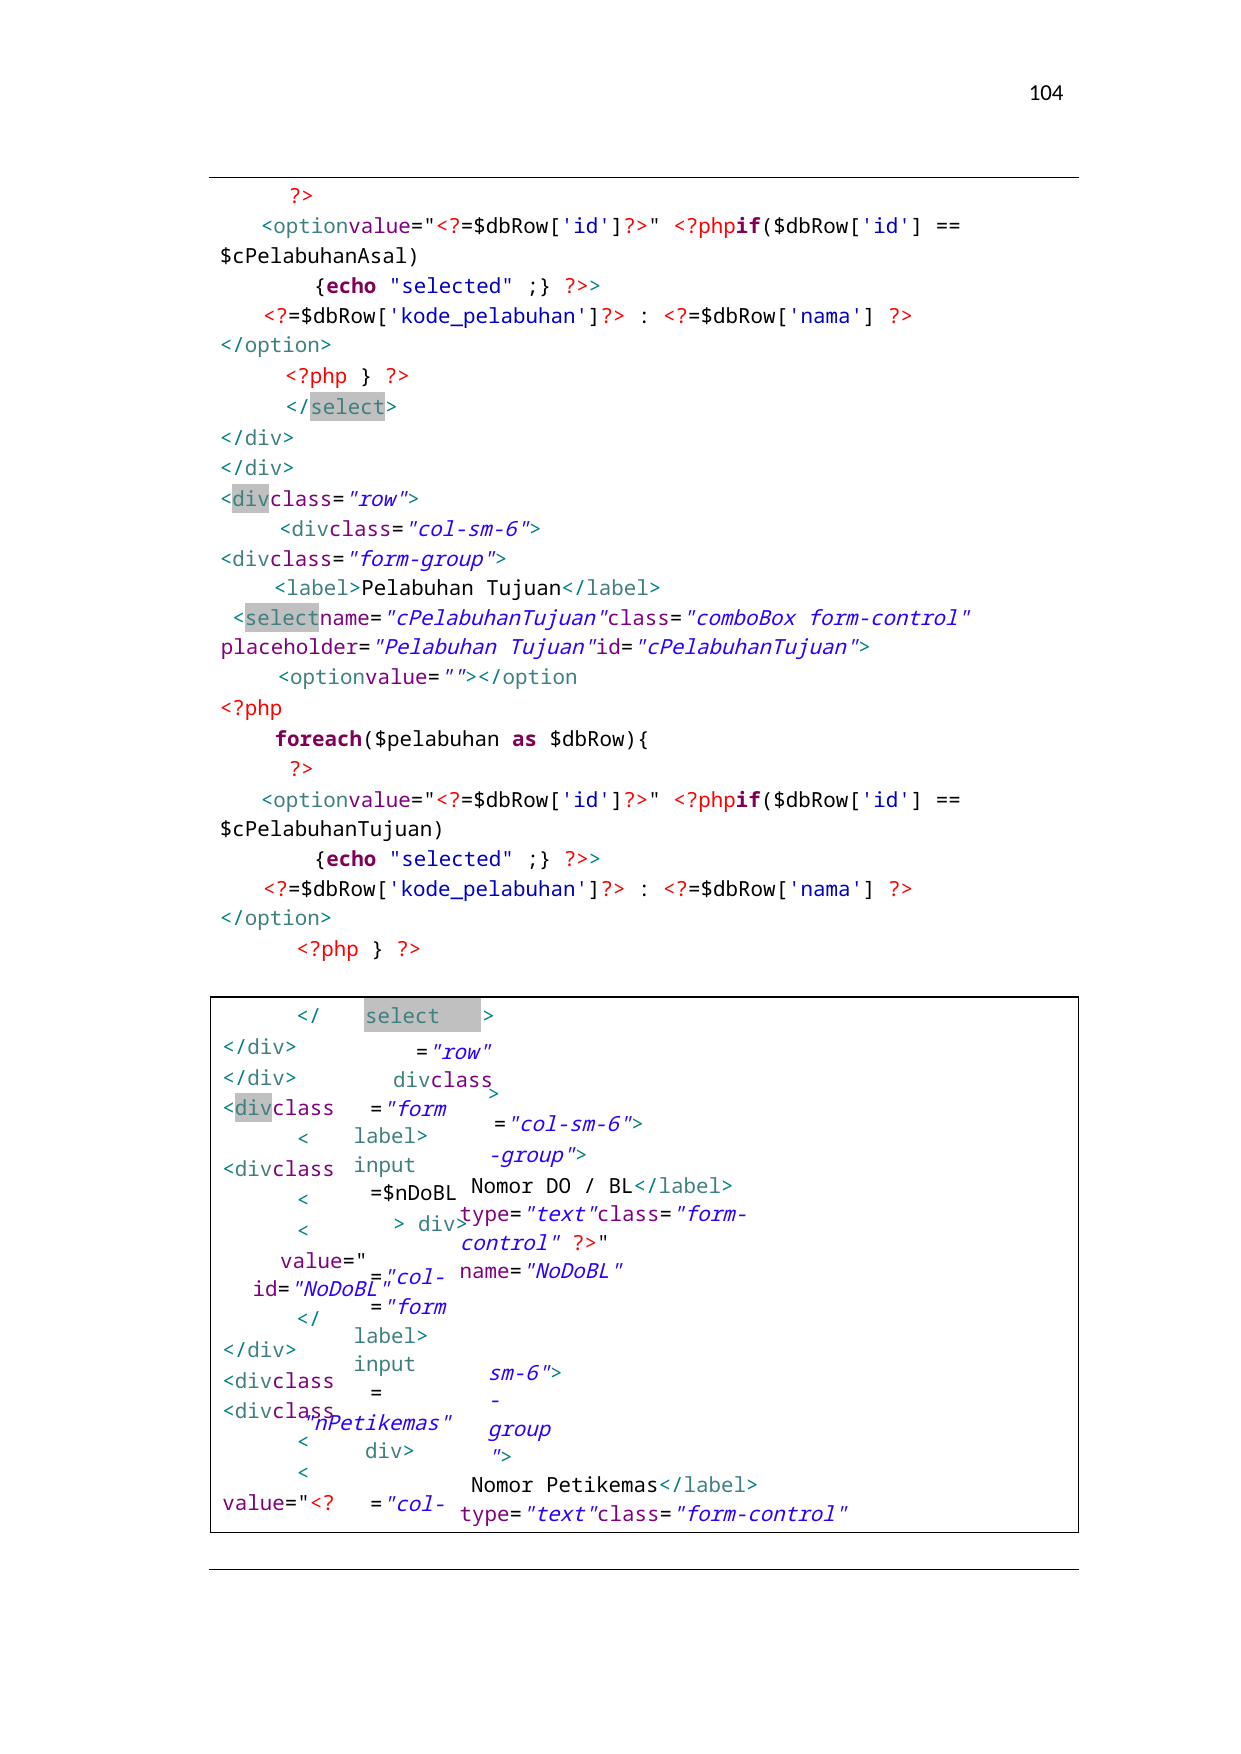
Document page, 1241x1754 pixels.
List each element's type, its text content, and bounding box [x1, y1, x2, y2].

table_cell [364, 1032, 481, 1532]
text </div> [219, 423, 1057, 451]
text ?> [219, 754, 1063, 782]
text <?=$dbRow['kode_pelabuhan']?> : <?=$dbRow['nama'] ?> [219, 301, 1063, 329]
text <selectname="cPelabuhanTujuan"class="comboBox form-control" placeholder="Pelabuhan Tujuan"id="cPelabuhanTujuan"> [219, 603, 1029, 661]
text foreach($pelabuhan as $dbRow){ [219, 724, 1063, 753]
table_header select [364, 998, 481, 1032]
text </option> [219, 903, 1057, 932]
text $cPelabuhanAsal) [219, 241, 1057, 270]
text <divclass="col-sm-6"> [219, 514, 1063, 542]
text <divclass="form-group"> [219, 544, 1029, 572]
text </option> [219, 330, 1057, 359]
text </select> [385, 392, 1063, 421]
text </div> [219, 453, 1057, 482]
text <divclass="row"> [269, 484, 1029, 513]
text {echo "selected" ;} ?>> [219, 844, 1063, 873]
text ?> [219, 178, 1063, 209]
table_header </ </div> </div> <divclass < <divclass < < value="<? id="NoDoBL" </ </div> <divclass <divclass < < value="<? id= </ </div> <divclass <divclass < < value="<? id="cPengirim" </ </div> <divclass <divclass < < value="<? id="cPenerima" </ </div> </div> <divclass < <divclass < < < <?php ?> < <? </option> < </ </div> <divclass <divclass [211, 998, 364, 1532]
text <optionvalue="<?=$dbRow['id']?>" <?phpif($dbRow['id'] == [219, 212, 1063, 240]
text <label>Pelabuhan Tujuan</label> [219, 573, 1063, 602]
text <?php } ?> [296, 934, 1057, 963]
text <optionvalue="<?=$dbRow['id']?>" <?phpif($dbRow['id'] == [219, 785, 1063, 813]
text <?php } ?> [219, 361, 1063, 390]
text $cPelabuhanTujuan) [219, 814, 1057, 843]
table_header > > ="col-sm-6"> -group"> Nomor DO / BL</label> type="text"class="form-control" ?>" name="NoDoBL" sm-6"> -group"> Nomor Petikemas</label> type="text"class="form-control" $nPetikems?>" name="npetikemas" > sm-6"> -group"> Nama Pengirim</label> type="text"class="form-control" $nPengirim?>" name="cPengirim" sm-6"> -group"> Nama Penerima</label> type="text"class="form-control" $nPenerima?>" name="cPenerima" > ="col-sm-6"> -group"> Ukuran</label> name="nUkuran"class="comboBox form-control" ="Ukuran Petikemas"> value=""></option $ukuranas $dbRow){ value="<?=$dbRow['id']?>" <?phpif($dbRow['id'] == $nUkuran) "selected" ;} ?>> ['description']?> ?> > sm-6"> -group"> [481, 998, 1078, 1532]
text <?php [219, 693, 1057, 722]
text <?=$dbRow['kode_pelabuhan']?> : <?=$dbRow['nama'] ?> [219, 874, 1063, 902]
text {echo "selected" ;} ?>> [219, 271, 1063, 299]
text <optionvalue=""></option [219, 662, 1063, 691]
text </select> [219, 392, 310, 421]
